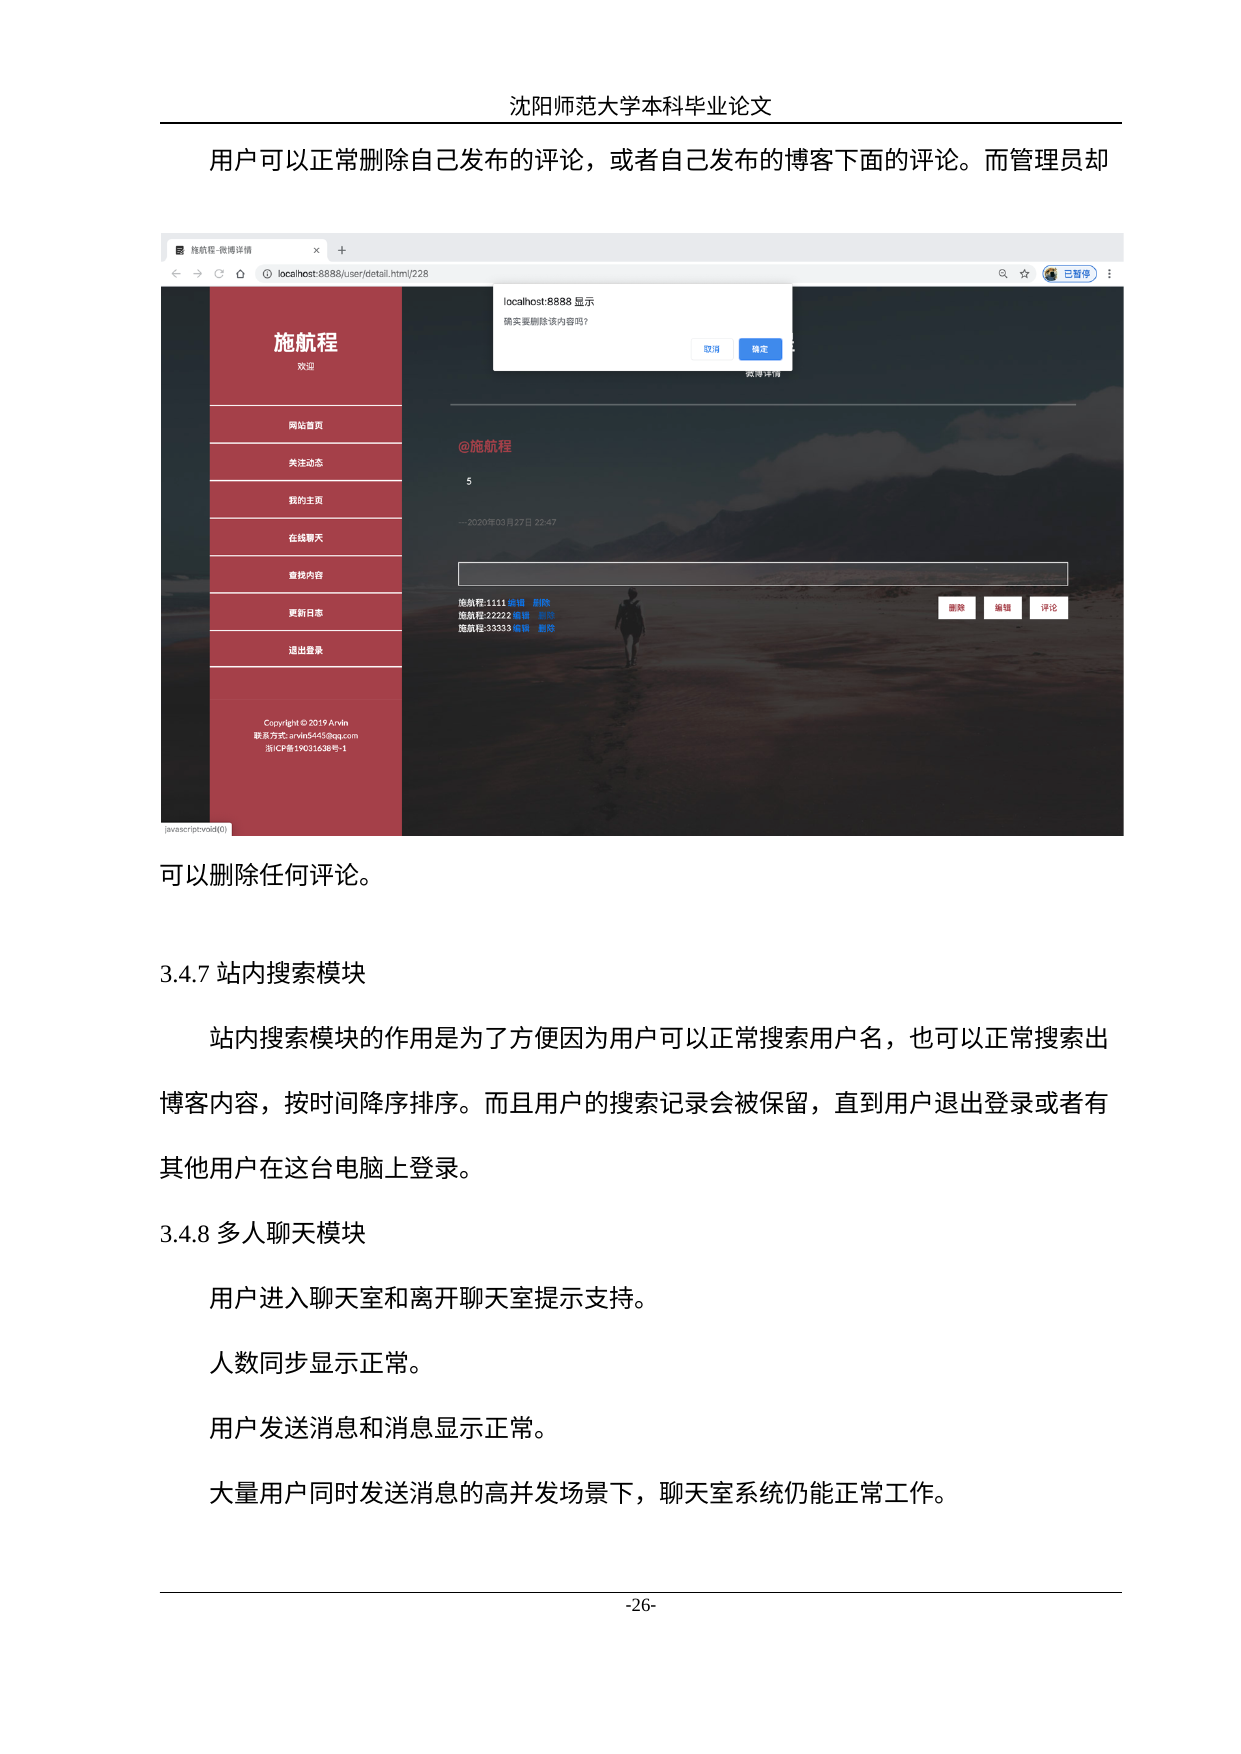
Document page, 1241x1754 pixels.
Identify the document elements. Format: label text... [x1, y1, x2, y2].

text 人数同步显示正常。 [159, 1329, 1122, 1394]
text 站内搜索模块的作用是为了方便因为用户可以正常搜索用户名，也可以正常搜索出博客内容，按时间降序排序。而且用户的搜索记录会被保留，直到用户退出登录或者有其他用户在这台电脑上登录。 [159, 1004, 1122, 1199]
text 大量用户同时发送消息的高并发场景下，聊天室系统仍能正常工作。 [159, 1459, 1122, 1524]
text 用户发送消息和消息显示正常。 [159, 1394, 1122, 1459]
picture [161, 233, 1124, 836]
text 用户进入聊天室和离开聊天室提示支持。 [159, 1264, 1122, 1329]
subtitle 3.4.7 站内搜索模块 [159, 939, 1122, 1004]
subtitle 3.4.8 多人聊天模块 [159, 1199, 1122, 1264]
